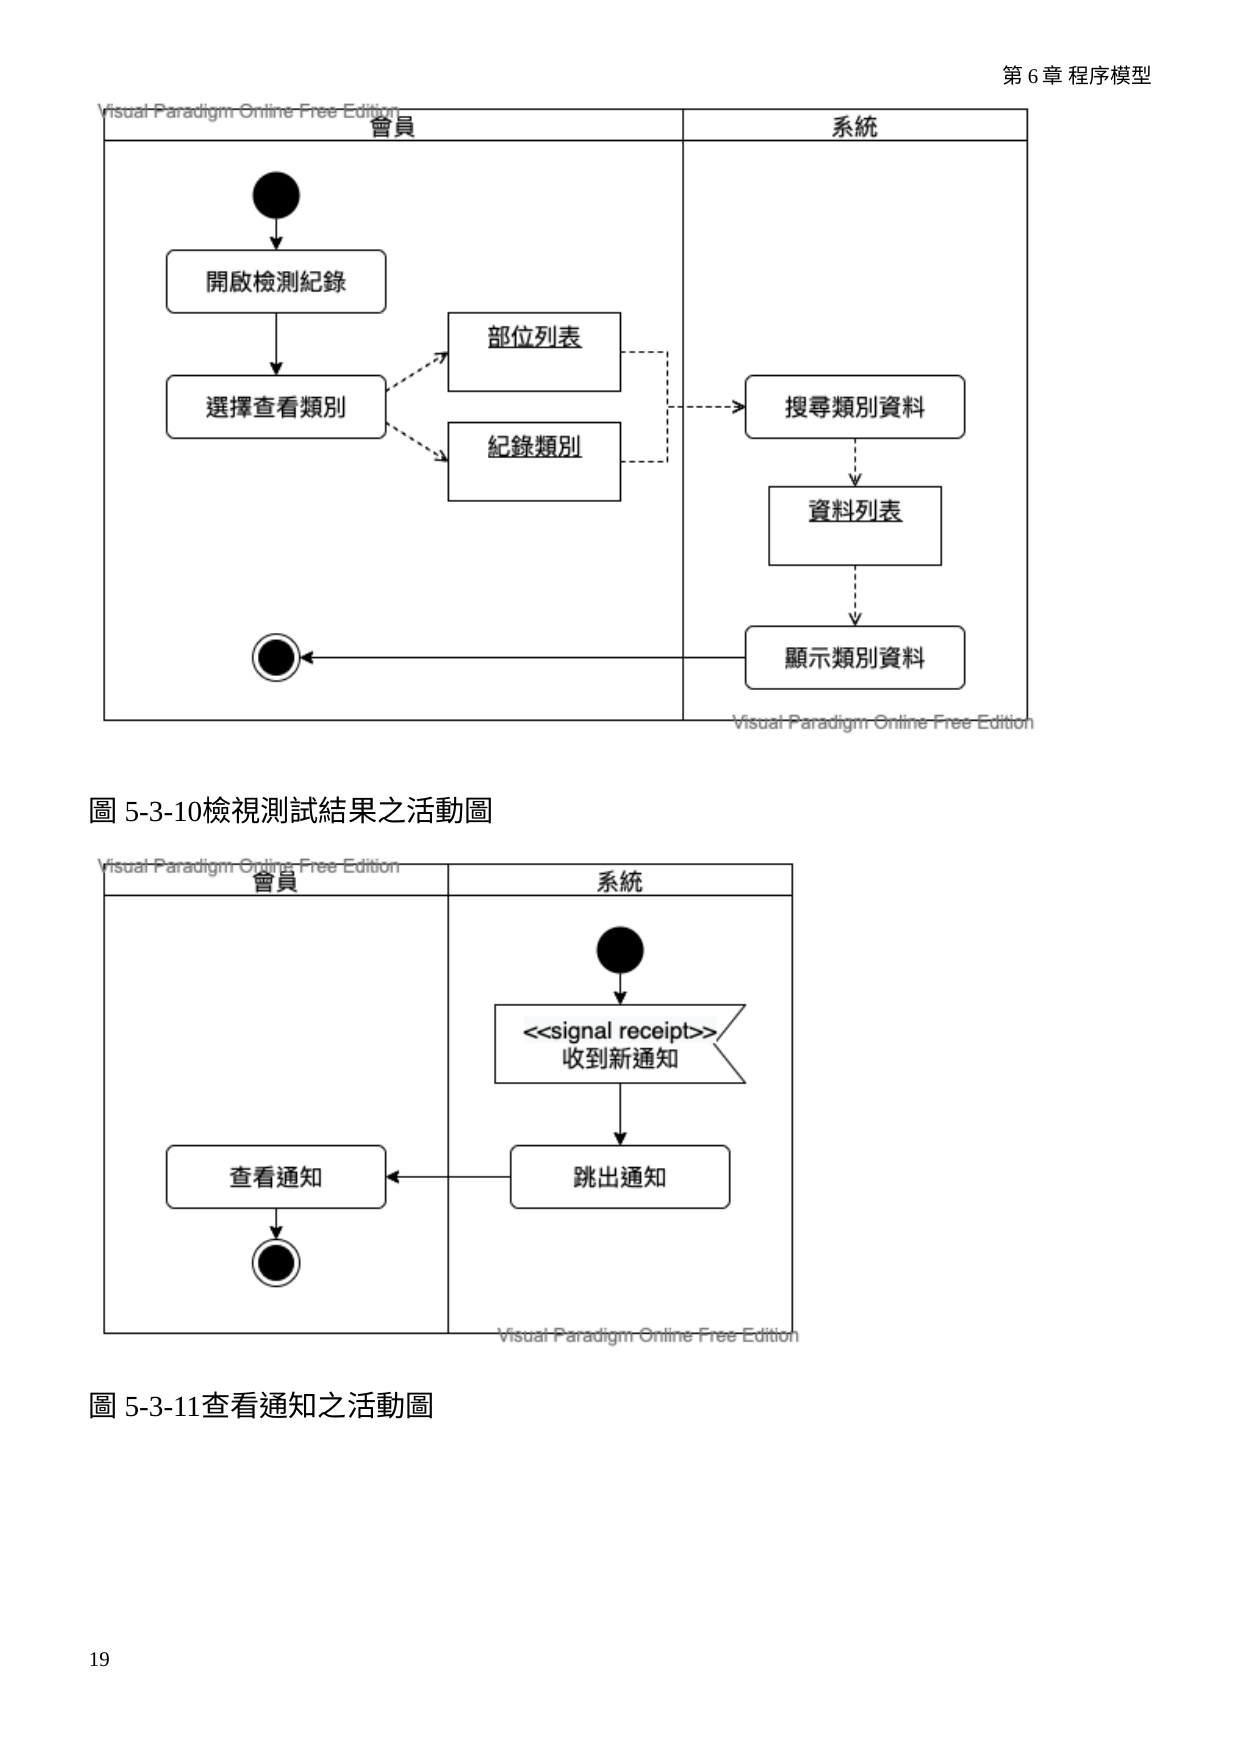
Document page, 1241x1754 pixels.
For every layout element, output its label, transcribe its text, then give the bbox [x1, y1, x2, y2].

picture [88, 94, 1044, 737]
picture [88, 848, 809, 1350]
